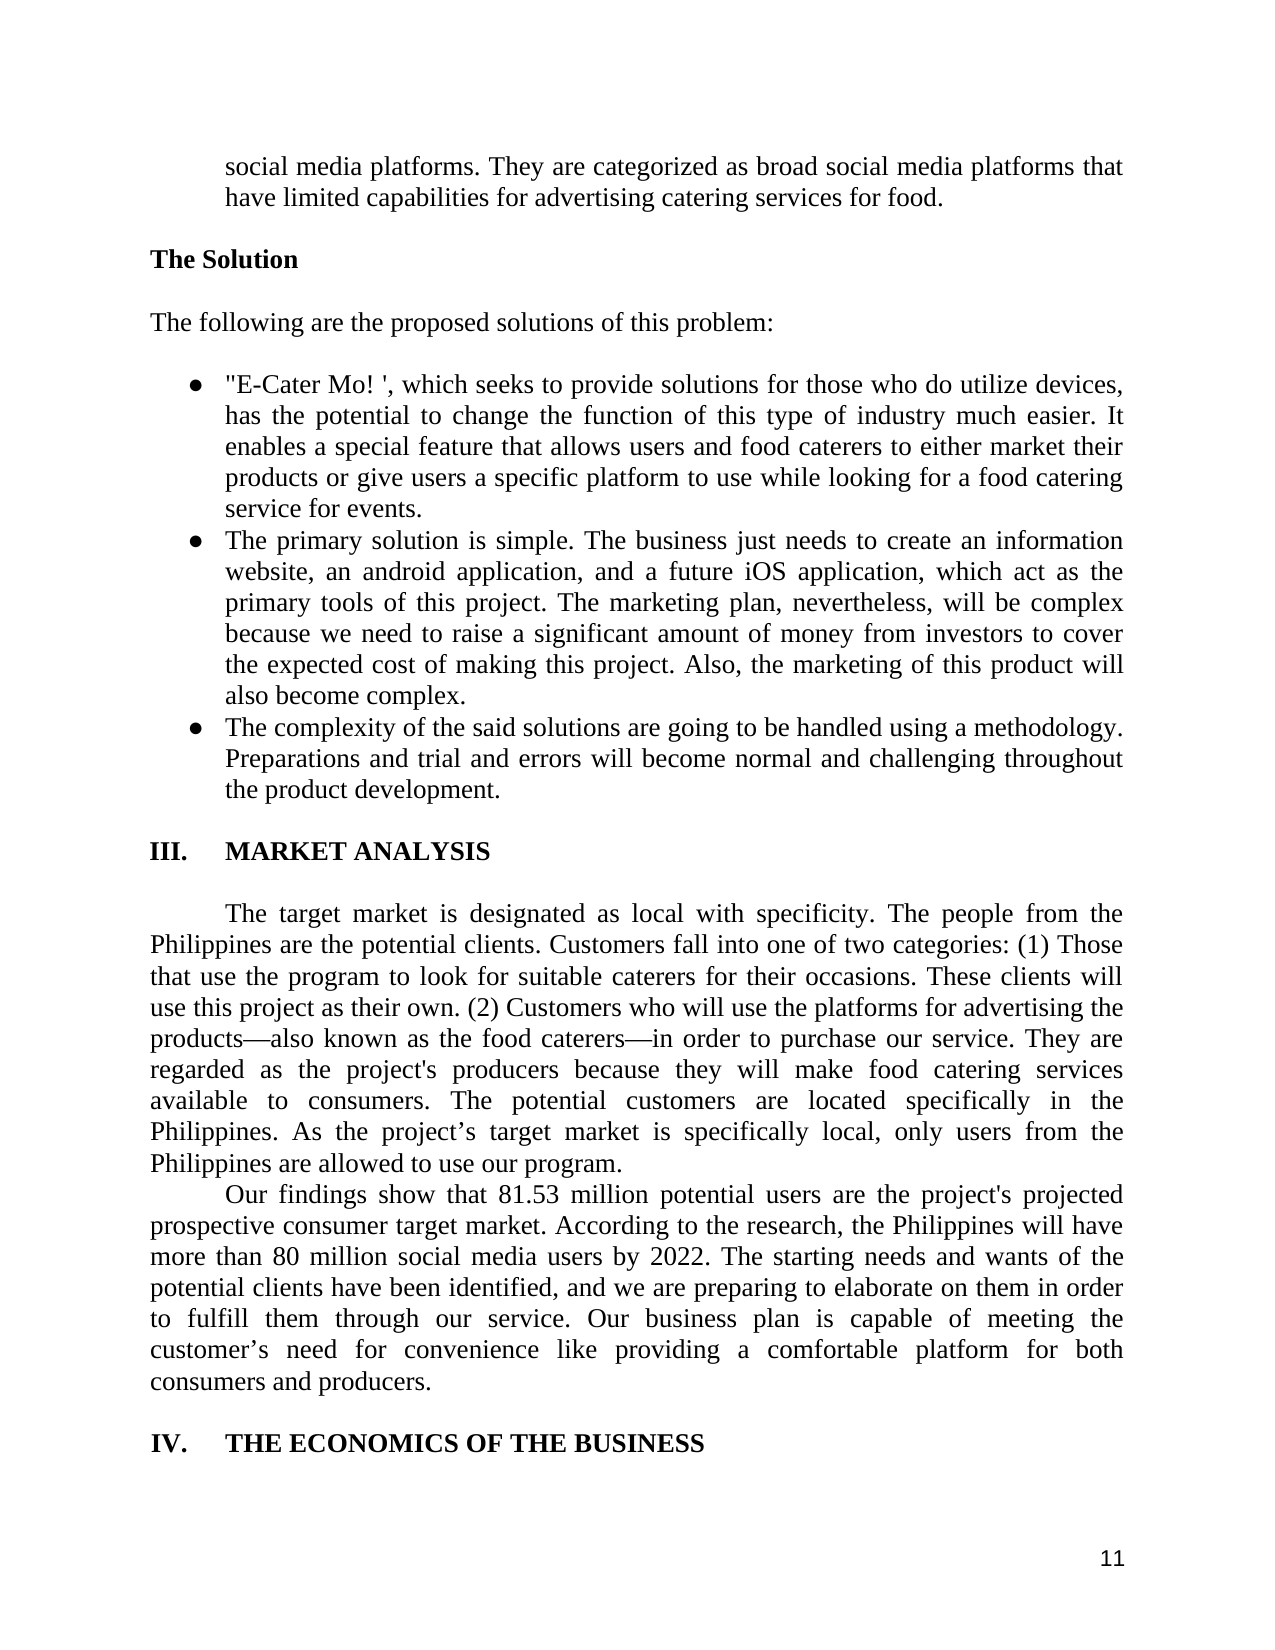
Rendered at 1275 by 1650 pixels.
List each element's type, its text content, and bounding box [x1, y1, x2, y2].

text The target market is designated as local with specificity. The people from the Philippines are the potential clients. Customers fall into one of two categories: (1) Those that use the program to look for suitable caterers for their occasions. These clients will use this project as their own. (2) Customers who will use the platforms for advertising the products—also known as the food caterers—in order to purchase our service. They are regarded as the project's producers because they will make food catering services available to consumers. The potential customers are located specifically in the Philippines. As the project’s target market is specifically local, only users from the Philippines are allowed to use our program. [150, 897, 1125, 1178]
text The Solution [150, 243, 1125, 274]
subtitle MARKET ANALYSIS [187, 835, 1125, 866]
list The complexity of the said solutions are going to be handled using a methodology. Preparations and trial and errors will become normal and challenging throughout the product development. [187, 711, 1125, 804]
list The primary solution is simple. The business just needs to create an information website, an android application, and a future iOS application, which act as the primary tools of this project. The marketing plan, nevertheless, will be complex because we need to raise a significant amount of money from investors to cover the expected cost of making this project. Also, the marketing of this product will also become complex. [187, 524, 1125, 711]
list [187, 150, 1125, 212]
subtitle THE ECONOMICS OF THE BUSINESS [187, 1427, 1125, 1458]
list "E-Cater Mo! ', which seeks to provide solutions for those who do utilize devices, has the potential to change the function of this type of industry much easier. It enables a special feature that allows users and food caterers to either market their products or give users a specific platform to use while looking for a food catering service for events. [187, 368, 1125, 524]
text The following are the proposed solutions of this problem: [150, 306, 1125, 337]
text Our findings show that 81.53 million potential users are the project's projected prospective consumer target market. According to the research, the Philippines will have more than 80 million social media users by 2022. The starting needs and wants of the potential clients have been identified, and we are preparing to elaborate on them in order to fulfill them through our service. Our business plan is capable of meeting the customer’s need for convenience like providing a comfortable platform for both consumers and producers. [150, 1178, 1125, 1396]
